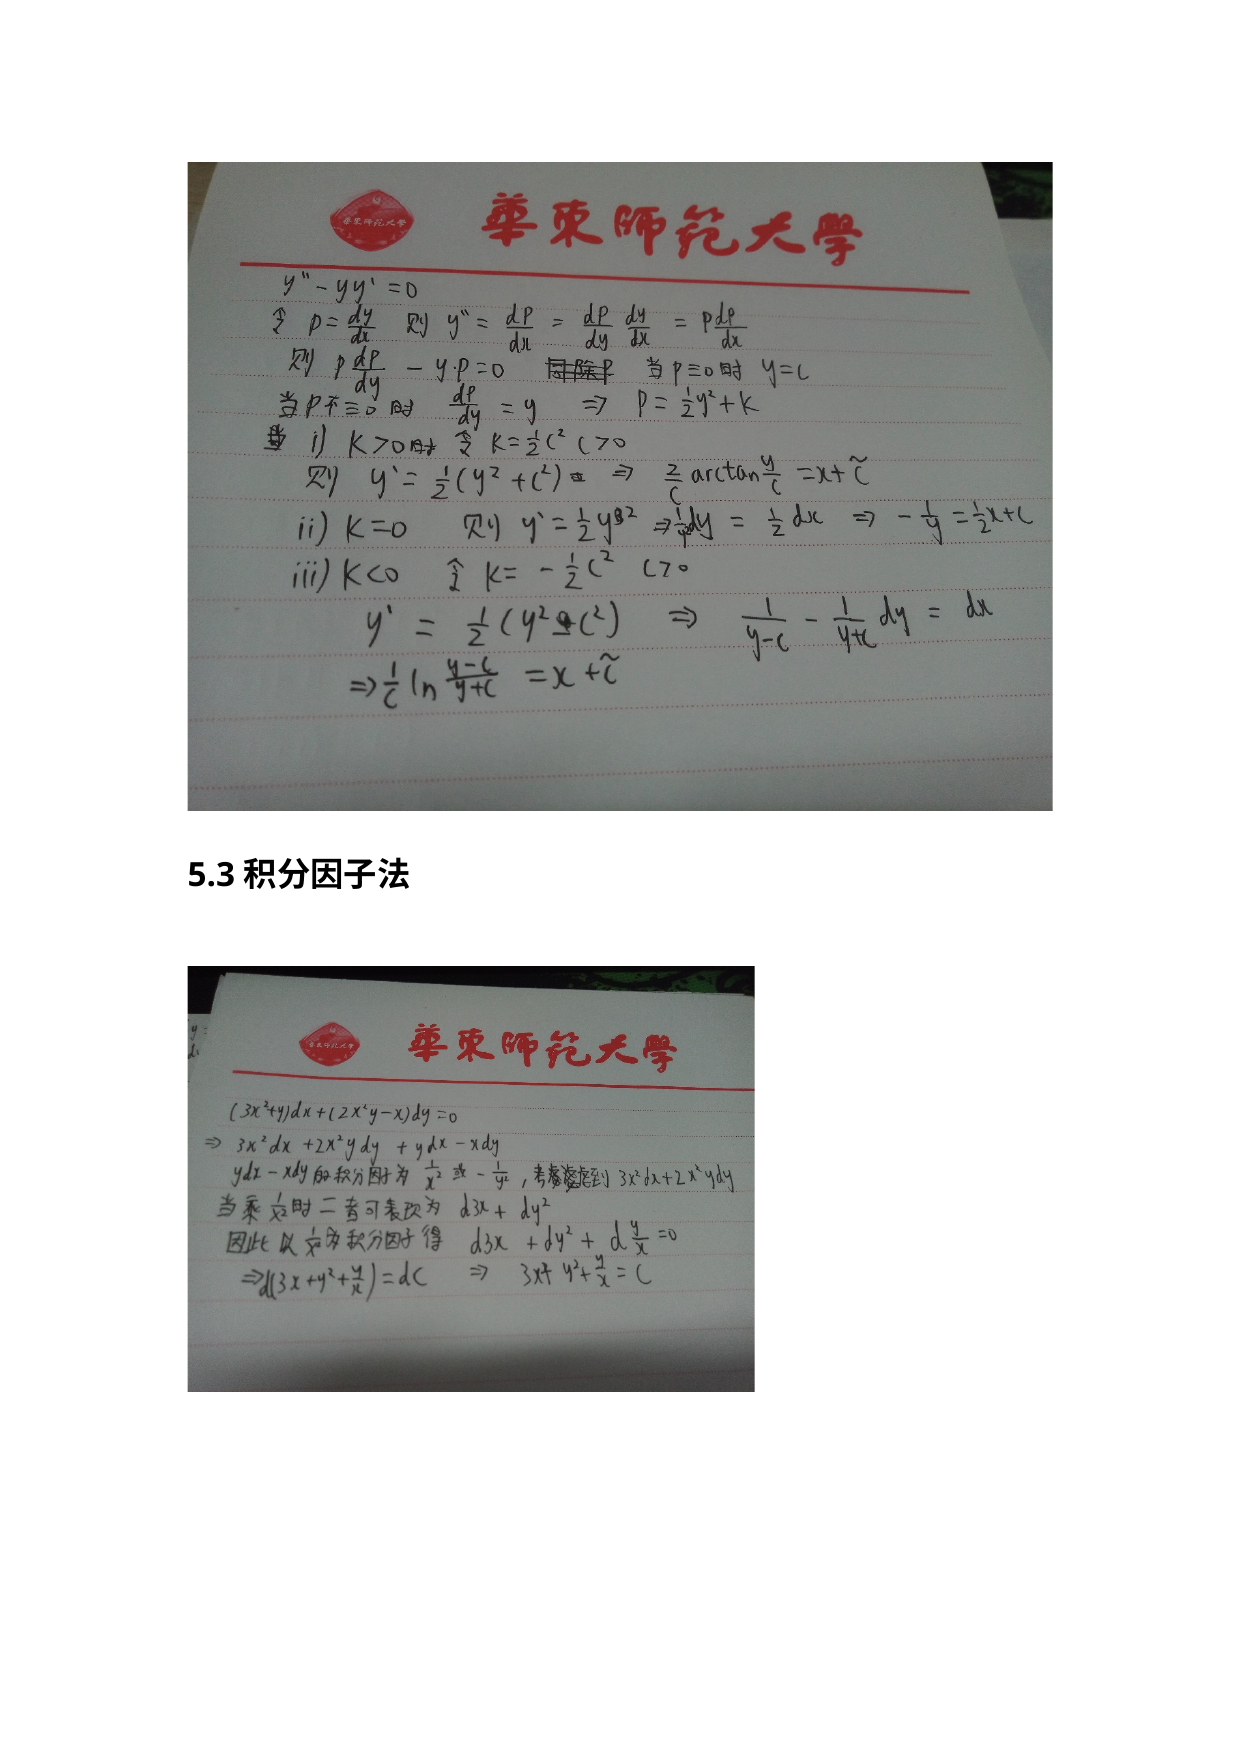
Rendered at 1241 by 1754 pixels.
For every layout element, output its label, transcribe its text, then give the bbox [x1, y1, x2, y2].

subtitle 5.3 积分因子法 [187, 839, 1053, 904]
picture [187, 162, 1053, 811]
picture [187, 966, 755, 1392]
